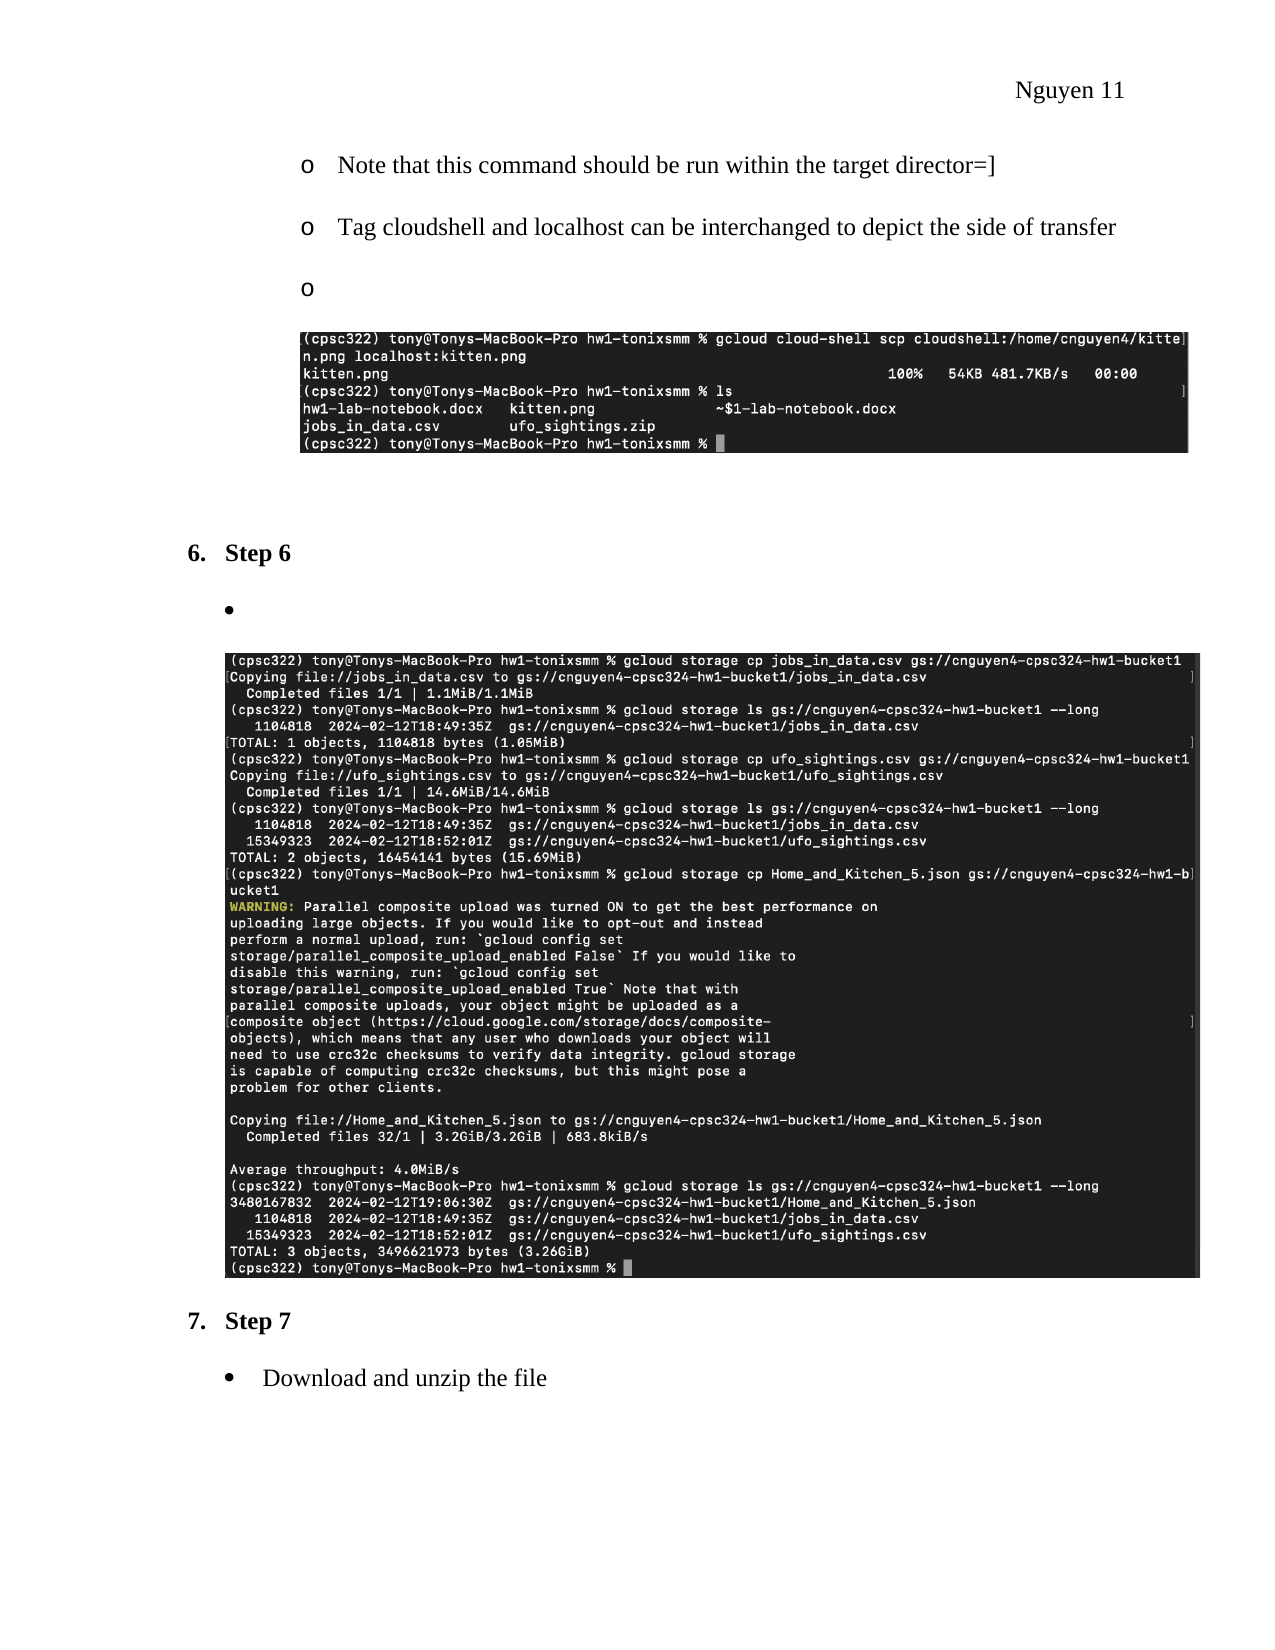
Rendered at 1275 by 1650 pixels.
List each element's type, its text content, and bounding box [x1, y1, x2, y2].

list Step 6 [187, 538, 1125, 567]
picture [300, 332, 1189, 453]
list Note that this command should be run within the target director=] [300, 150, 1125, 181]
list Tag cloudshell and localhost can be interchanged to depict the side of transfer [300, 212, 1125, 242]
picture [225, 653, 1200, 1278]
list Download and unzip the file [225, 1363, 1125, 1392]
list Step 7 [187, 1306, 1125, 1335]
